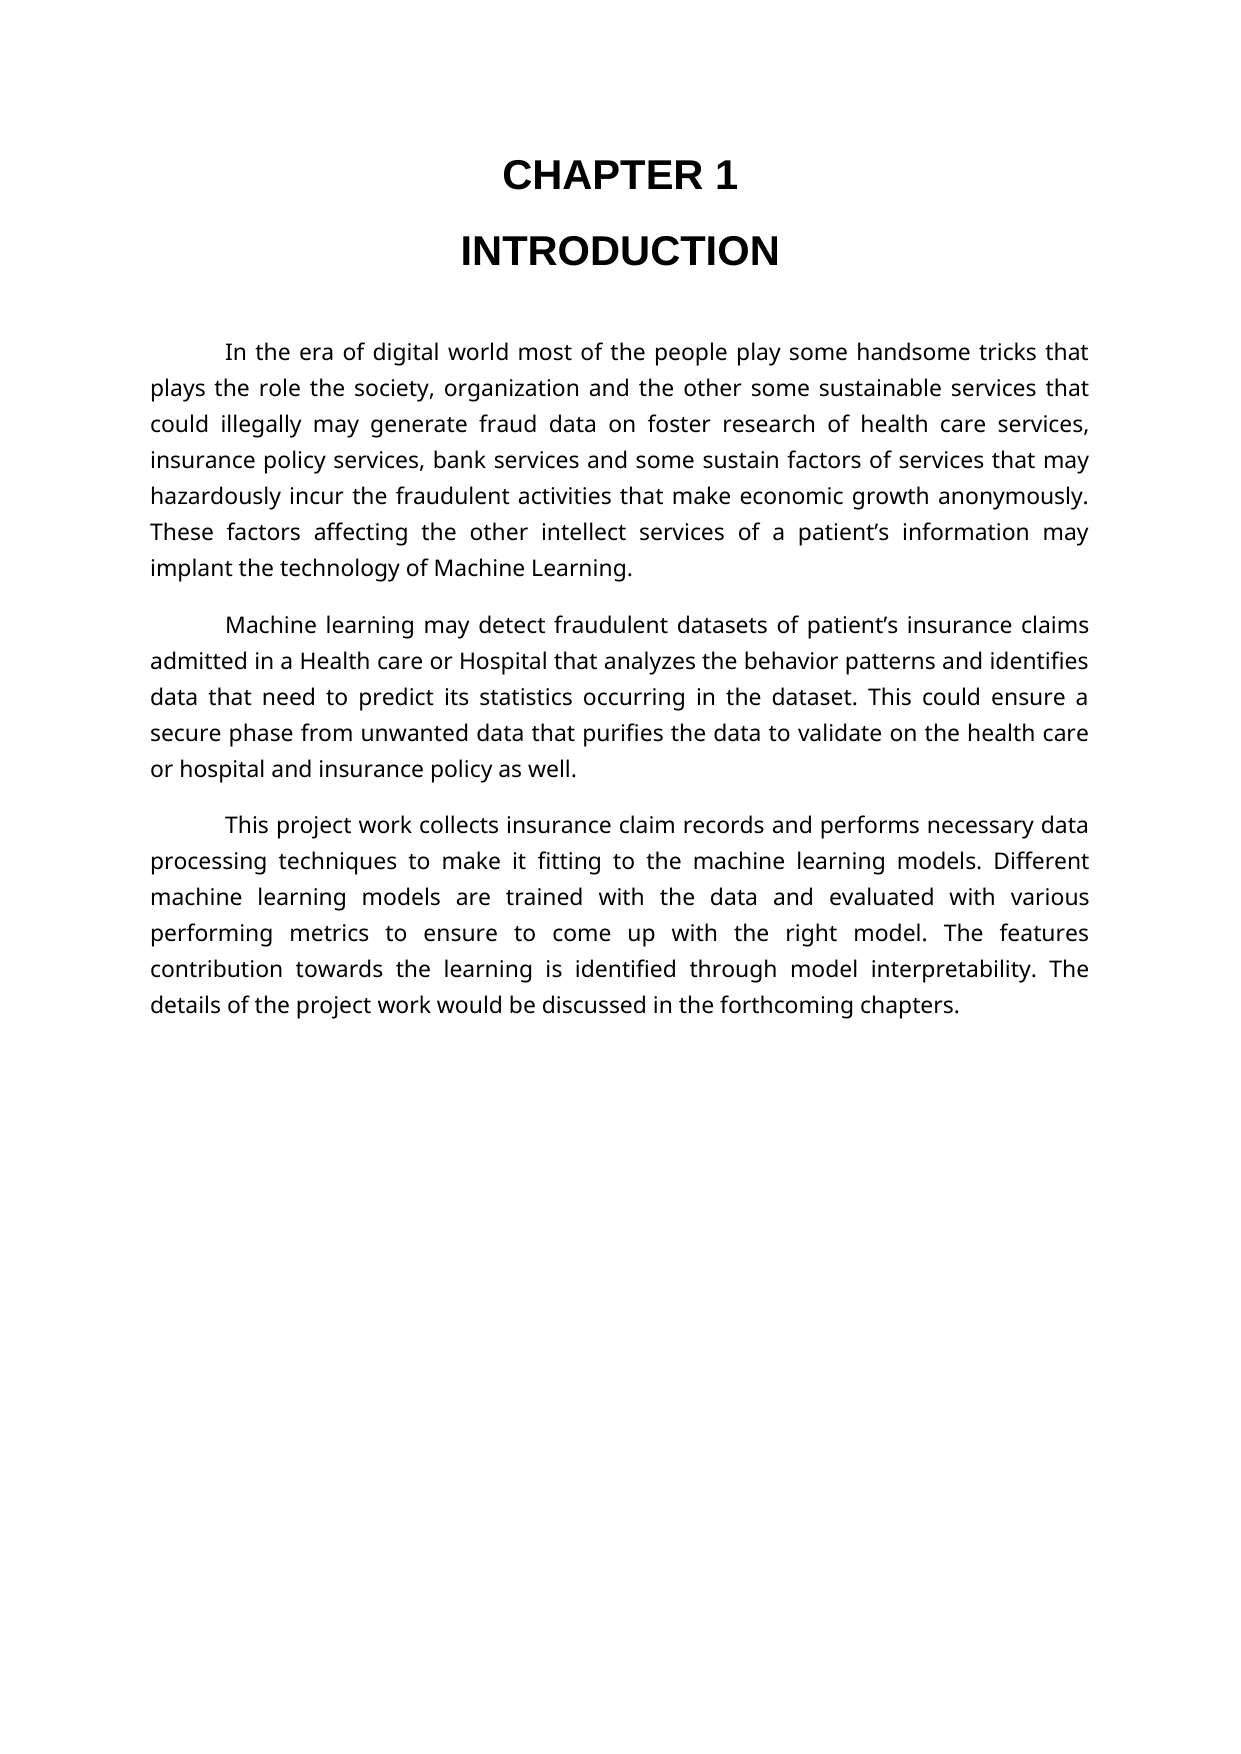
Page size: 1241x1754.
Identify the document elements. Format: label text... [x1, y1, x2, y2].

text This project work collects insurance claim records and performs necessary data processing techniques to make it fitting to the machine learning models. Different machine learning models are trained with the data and evaluated with various performing metrics to ensure to come up with the right model. The features contribution towards the learning is identified through model interpretability. The details of the project work would be discussed in the forthcoming chapters. [150, 809, 1090, 1020]
text Machine learning may detect fraudulent datasets of patient’s insurance claims admitted in a Health care or Hospital that analyzes the behavior patterns and identifies data that need to predict its statistics occurring in the dataset. This could ensure a secure phase from unwanted data that purifies the data to validate on the health care or hospital and insurance policy as well. [150, 609, 1090, 784]
text In the era of digital world most of the people play some handsome tricks that plays the role the society, organization and the other some sustainable services that could illegally may generate fraud data on foster research of health care services, insurance policy services, bank services and some sustain factors of services that may hazardously incur the fraudulent activities that make economic growth anonymously. These factors affecting the other intellect services of a patient’s information may implant the technology of Machine Learning. [150, 336, 1090, 583]
subtitle INTRODUCTION [150, 226, 1090, 274]
text CHAPTER 1 [150, 150, 1090, 198]
